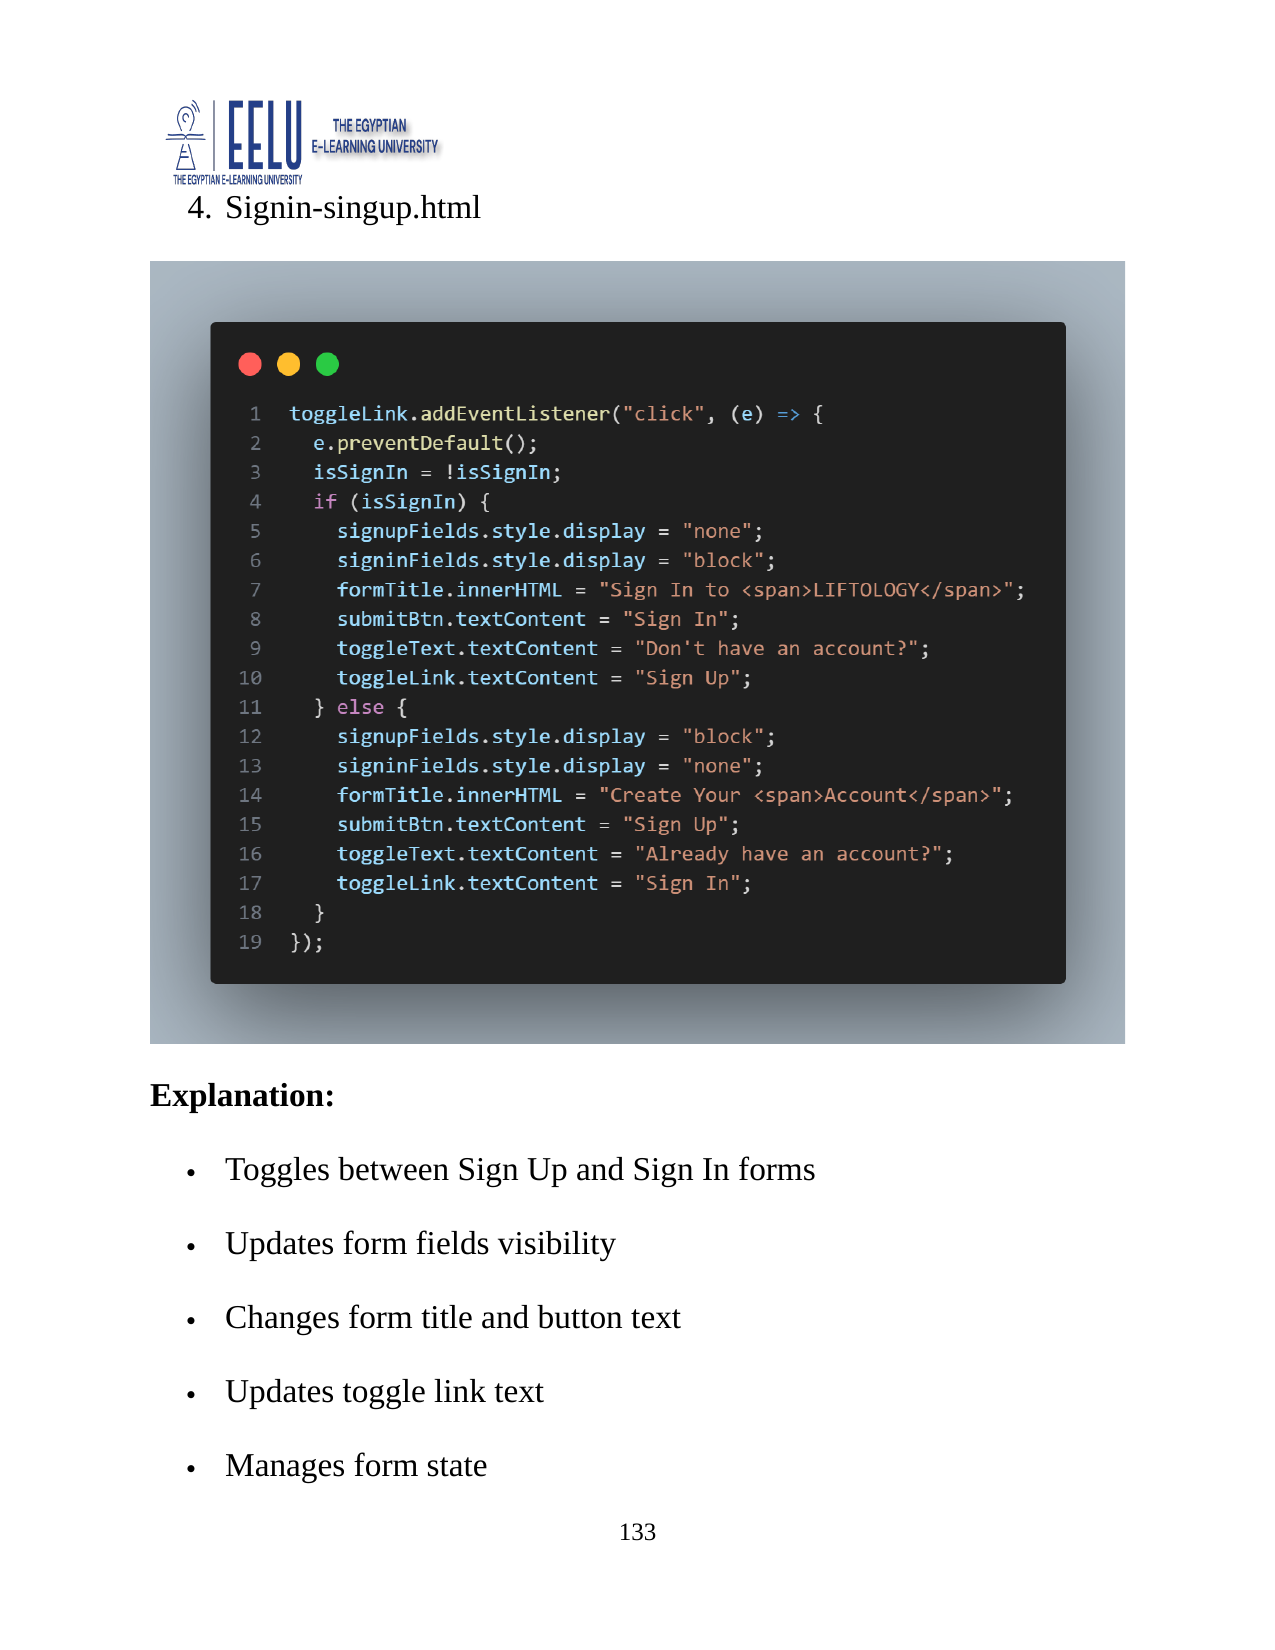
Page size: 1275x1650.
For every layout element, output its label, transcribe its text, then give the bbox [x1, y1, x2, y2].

list Updates toggle link text [187, 1372, 1125, 1410]
list Updates form fields visibility [187, 1223, 1125, 1262]
list Signin-singup.html [187, 187, 1125, 226]
list Changes form title and button text [187, 1297, 1125, 1336]
list Toggles between Sign Up and Sign In forms [187, 1149, 1125, 1187]
text Explanation: [150, 1075, 1125, 1113]
list Manages form state [187, 1446, 1125, 1484]
picture [150, 75, 444, 188]
picture [150, 261, 1125, 1044]
